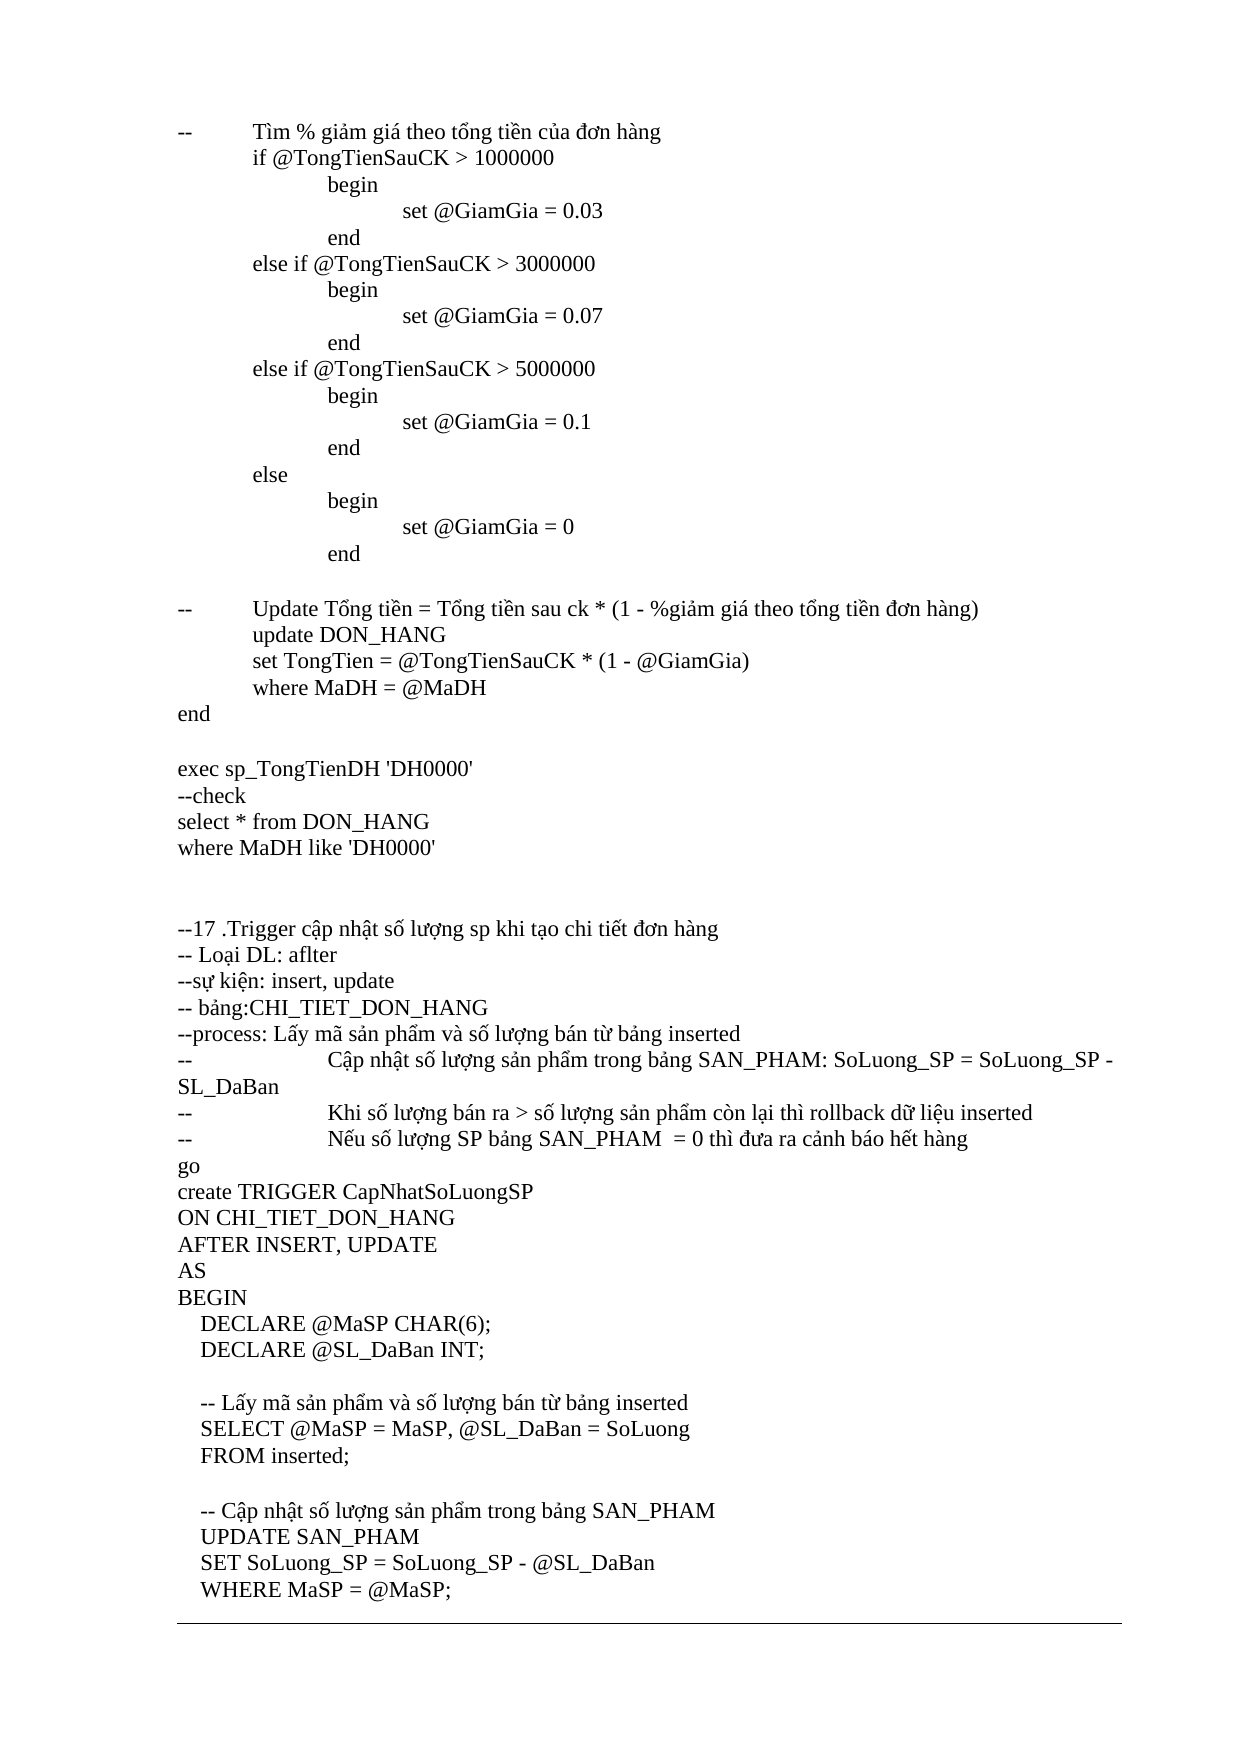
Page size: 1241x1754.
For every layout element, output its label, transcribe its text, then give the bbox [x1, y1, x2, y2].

text else if @TongTienSauCK > 5000000 [177, 355, 1122, 382]
text SELECT @MaSP = MaSP, @SL_DaBan = SoLuong [177, 1415, 1122, 1442]
text begin [177, 171, 1122, 197]
text end [177, 329, 1122, 355]
text -- Khi số lượng bán ra > số lượng sản phẩm còn lại thì rollback dữ liệu inserted [177, 1099, 1122, 1125]
text set @GiamGia = 0.1 [177, 408, 1122, 434]
text -- Update Tổng tiền = Tổng tiền sau ck * (1 - %giảm giá theo tổng tiền đơn hàng) [177, 595, 1122, 621]
text where MaDH = @MaDH [177, 674, 1122, 700]
text -- Loại DL: aflter [177, 941, 1122, 967]
text --17 .Trigger cập nhật số lượng sp khi tạo chi tiết đơn hàng [177, 914, 1122, 941]
text go [177, 1152, 1122, 1178]
text -- bảng:CHI_TIET_DON_HANG [177, 994, 1122, 1020]
text SET SoLuong_SP = SoLuong_SP - @SL_DaBan [177, 1549, 1122, 1576]
text if @TongTienSauCK > 1000000 [177, 144, 1122, 171]
text exec sp_TongTienDH 'DH0000' [177, 755, 1122, 782]
text set @GiamGia = 0.07 [177, 303, 1122, 329]
text WHERE MaSP = @MaSP; [177, 1576, 1122, 1602]
text --process: Lấy mã sản phẩm và số lượng bán từ bảng inserted [177, 1020, 1122, 1046]
text AFTER INSERT, UPDATE [177, 1231, 1122, 1257]
text update DON_HANG [177, 621, 1122, 648]
text BEGIN [177, 1283, 1122, 1310]
text else if @TongTienSauCK > 3000000 [177, 250, 1122, 276]
text begin [177, 276, 1122, 303]
text -- Tìm % giảm giá theo tổng tiền của đơn hàng [177, 118, 1122, 144]
text end [177, 434, 1122, 461]
text --check [177, 782, 1122, 808]
text begin [177, 487, 1122, 513]
text end [177, 540, 1122, 566]
text ON CHI_TIET_DON_HANG [177, 1204, 1122, 1231]
text -- Cập nhật số lượng sản phẩm trong bảng SAN_PHAM: SoLuong_SP = SoLuong_SP - SL_DaBan [177, 1046, 1122, 1099]
text end [177, 700, 1122, 727]
text -- Lấy mã sản phẩm và số lượng bán từ bảng inserted [177, 1389, 1122, 1415]
text select * from DON_HANG [177, 808, 1122, 834]
text -- Nếu số lượng SP bảng SAN_PHAM = 0 thì đưa ra cảnh báo hết hàng [177, 1125, 1122, 1152]
text DECLARE @SL_DaBan INT; [177, 1336, 1122, 1363]
text end [177, 223, 1122, 250]
text UPDATE SAN_PHAM [177, 1523, 1122, 1549]
text set @GiamGia = 0 [177, 513, 1122, 540]
text FROM inserted; [177, 1442, 1122, 1468]
text -- Cập nhật số lượng sản phẩm trong bảng SAN_PHAM [177, 1497, 1122, 1523]
text begin [177, 382, 1122, 408]
text DECLARE @MaSP CHAR(6); [177, 1310, 1122, 1336]
text set @GiamGia = 0.03 [177, 197, 1122, 223]
text where MaDH like 'DH0000' [177, 834, 1122, 861]
text AS [177, 1257, 1122, 1283]
text else [177, 461, 1122, 487]
text create TRIGGER CapNhatSoLuongSP [177, 1178, 1122, 1204]
text --sự kiện: insert, update [177, 967, 1122, 994]
text set TongTien = @TongTienSauCK * (1 - @GiamGia) [177, 648, 1122, 674]
